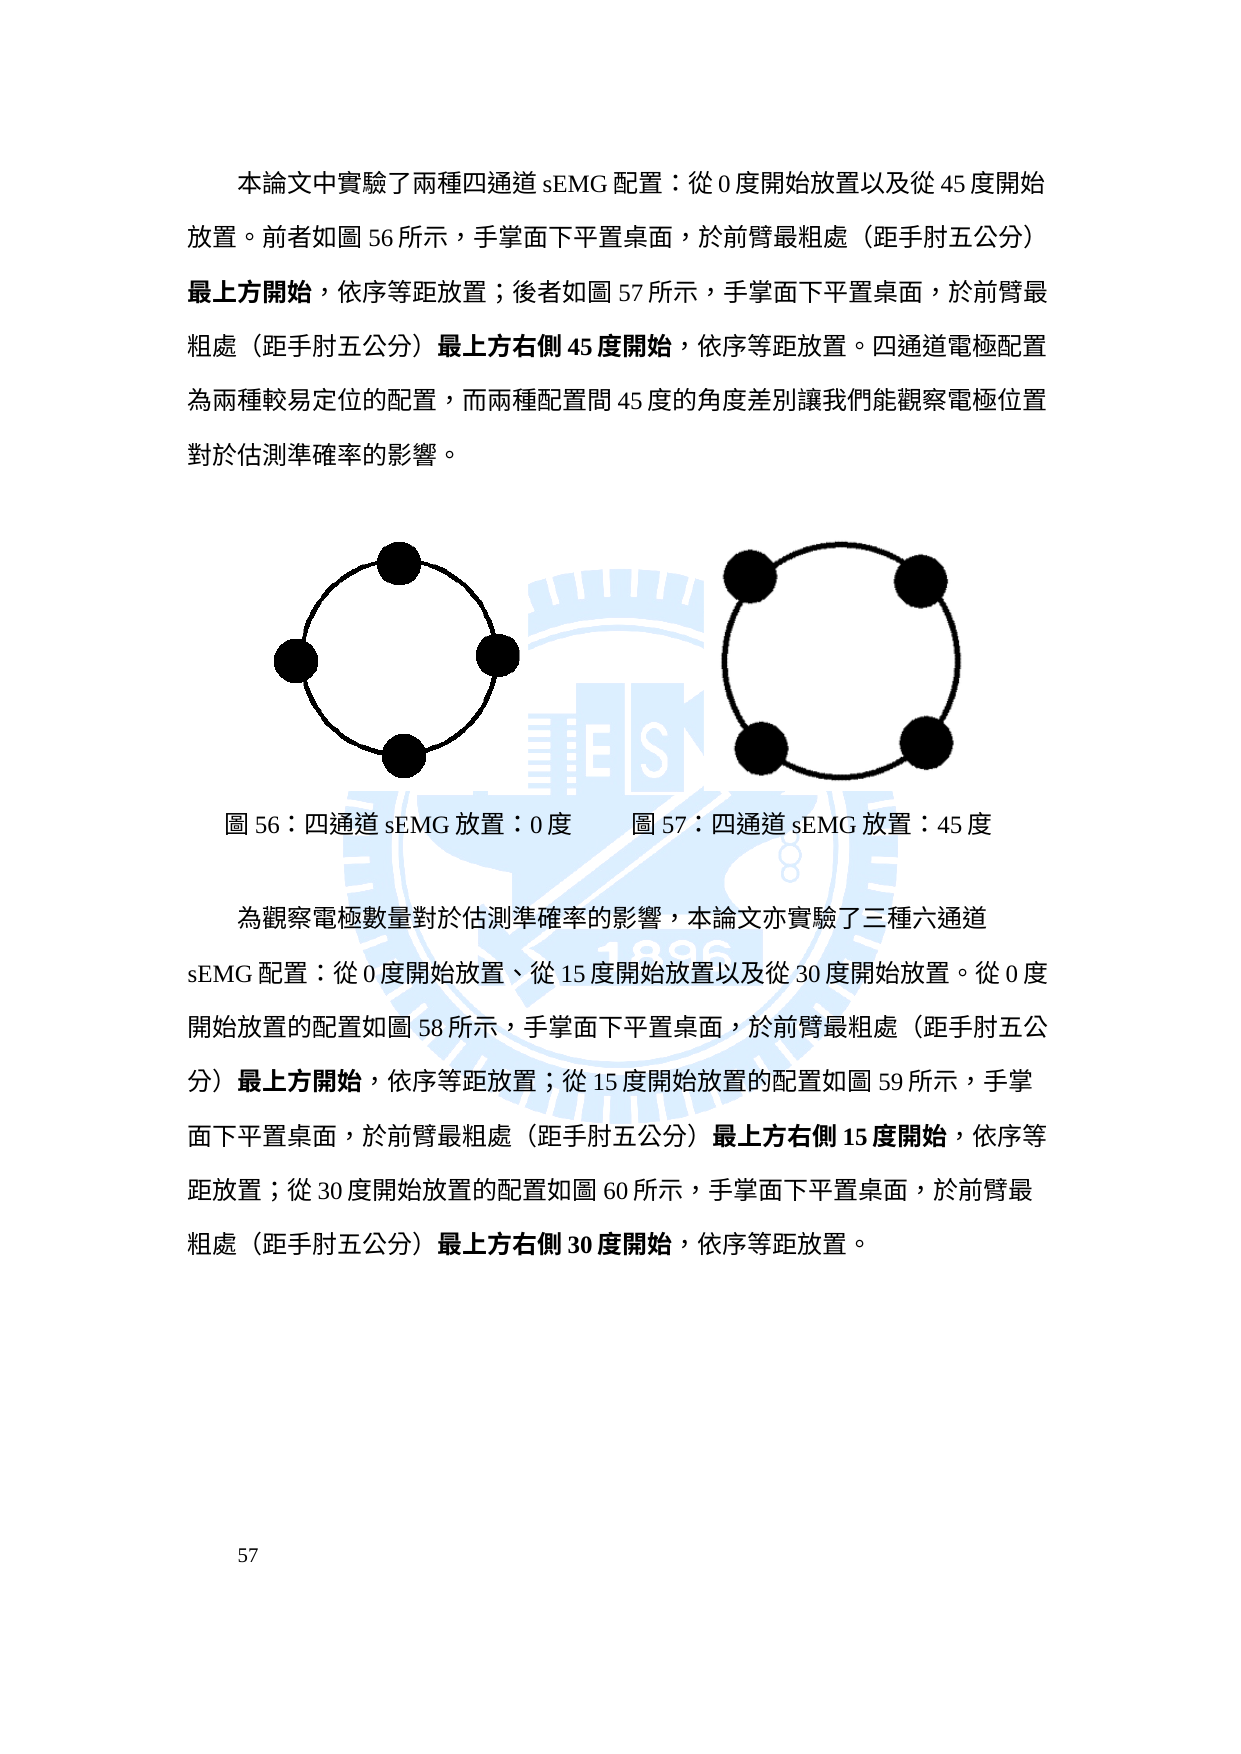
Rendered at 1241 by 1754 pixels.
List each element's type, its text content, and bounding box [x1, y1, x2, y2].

picture [703, 532, 980, 791]
picture [267, 532, 529, 791]
